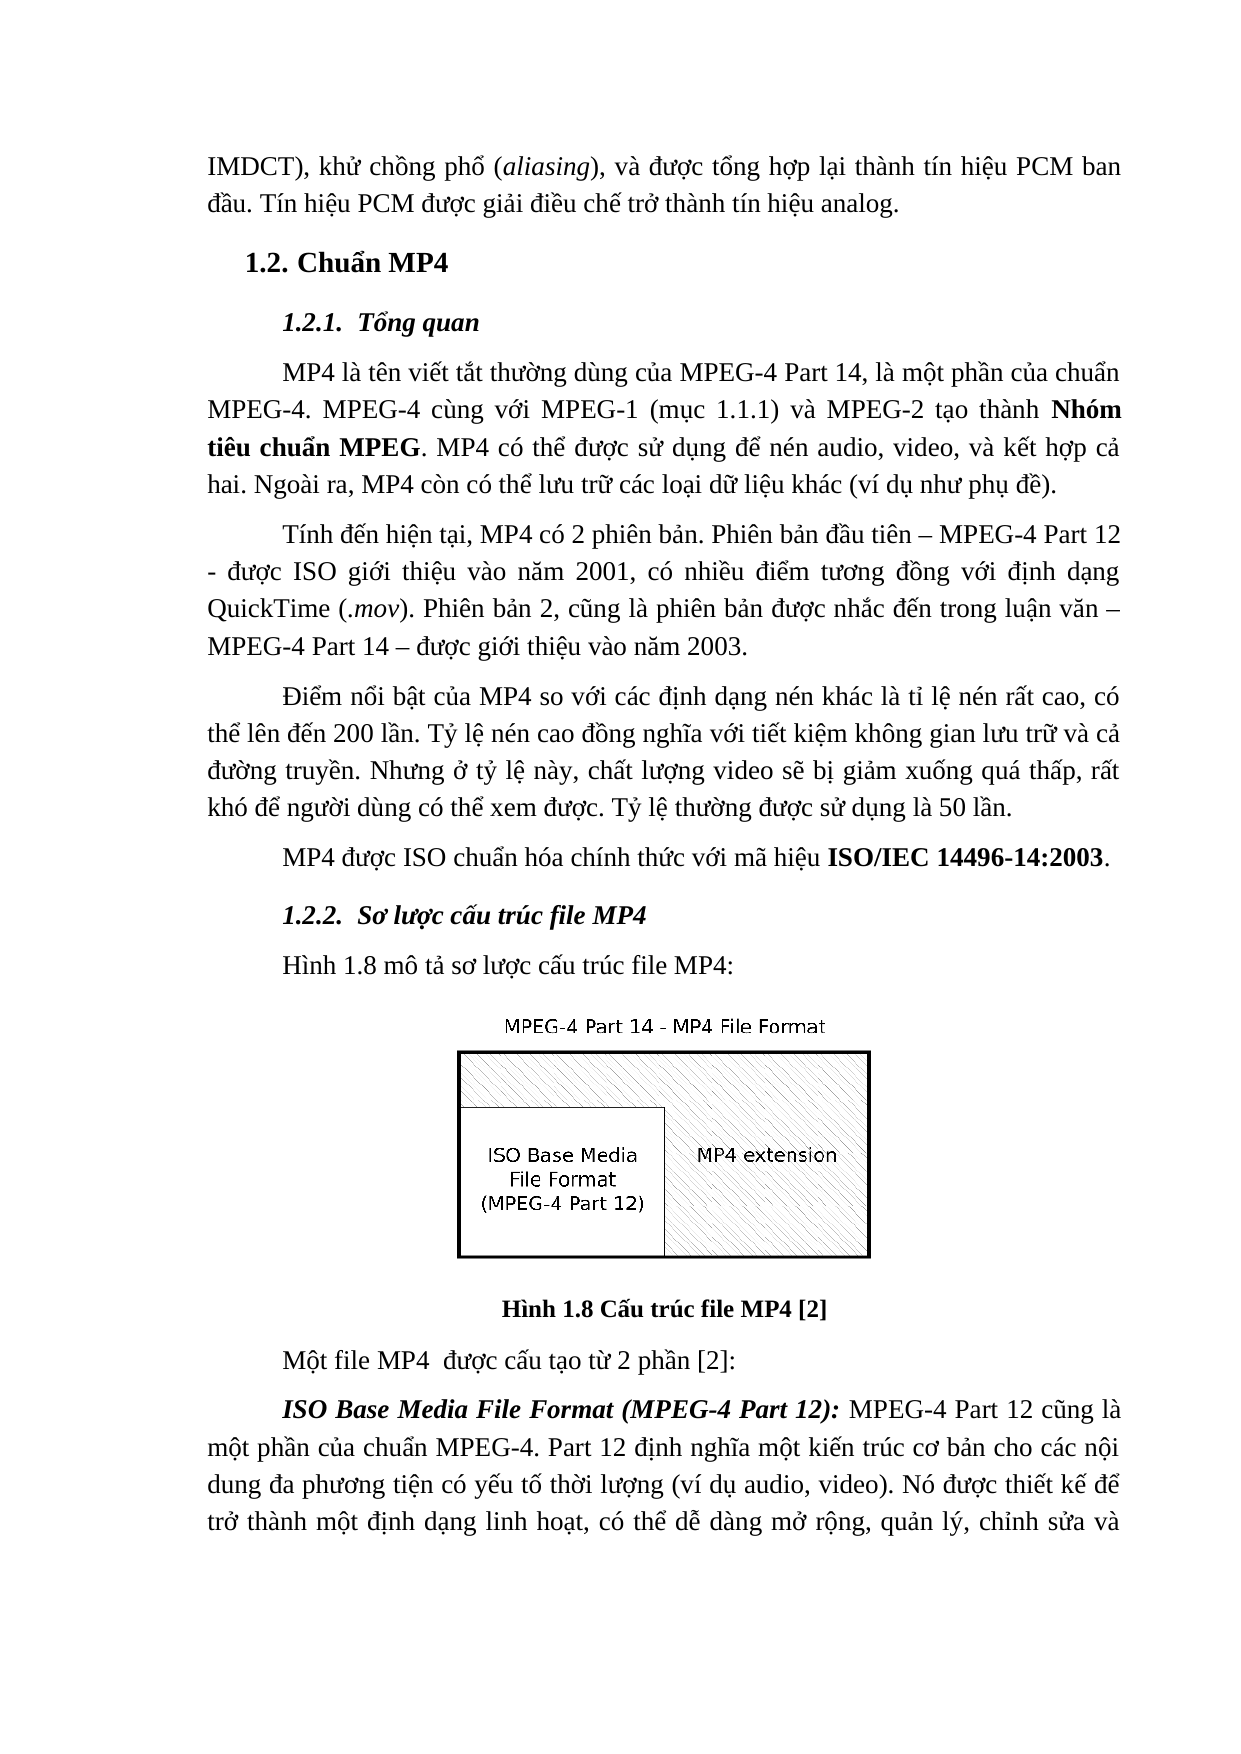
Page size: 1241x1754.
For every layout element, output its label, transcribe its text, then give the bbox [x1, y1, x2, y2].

subtitle Tổng quan [282, 306, 1122, 338]
text MP4 được ISO chuẩn hóa chính thức với mã hiệu ISO/IEC 14496-14:2003. [207, 841, 1122, 872]
subtitle Chuẩn MP4 [244, 245, 1122, 279]
picture [440, 998, 889, 1276]
text Hình 1.8 mô tả sơ lược cấu trúc file MP4: [282, 949, 1122, 980]
subtitle Sơ lược cấu trúc file MP4 [282, 899, 1122, 931]
text Điểm nổi bật của MP4 so với các định dạng nén khác là tỉ lệ nén rất cao, có thể lên đến 200 lần. Tỷ lệ nén cao đồng nghĩa với tiết kiệm không gian lưu trữ và cả đường truyền. Nhưng ở tỷ lệ này, chất lượng video sẽ bị giảm xuống quá thấp, rất khó để người dùng có thể xem được. Tỷ lệ thường được sử dụng là 50 lần. [207, 679, 1122, 823]
text MP4 là tên viết tắt thường dùng của MPEG-4 Part 14, là một phần của chuẩn MPEG-4. MPEG-4 cùng với MPEG-1 (mục 1.1.1) và MPEG-2 tạo thành Nhóm tiêu chuẩn MPEG. MP4 có thể được sử dụng để nén audio, video, và kết hợp cả hai. Ngoài ra, MP4 còn có thể lưu trữ các loại dữ liệu khác (ví dụ như phụ đề). [207, 356, 1122, 499]
text Một file MP4 được cấu tạo từ 2 phần [2]: [207, 1344, 1122, 1375]
text Tính đến hiện tại, MP4 có 2 phiên bản. Phiên bản đầu tiên – MPEG-4 Part 12 - được ISO giới thiệu vào năm 2001, có nhiều điểm tương đồng với định dạng QuickTime (.mov). Phiên bản 2, cũng là phiên bản được nhắc đến trong luận văn – MPEG-4 Part 14 – được giới thiệu vào năm 2003. [207, 518, 1122, 661]
